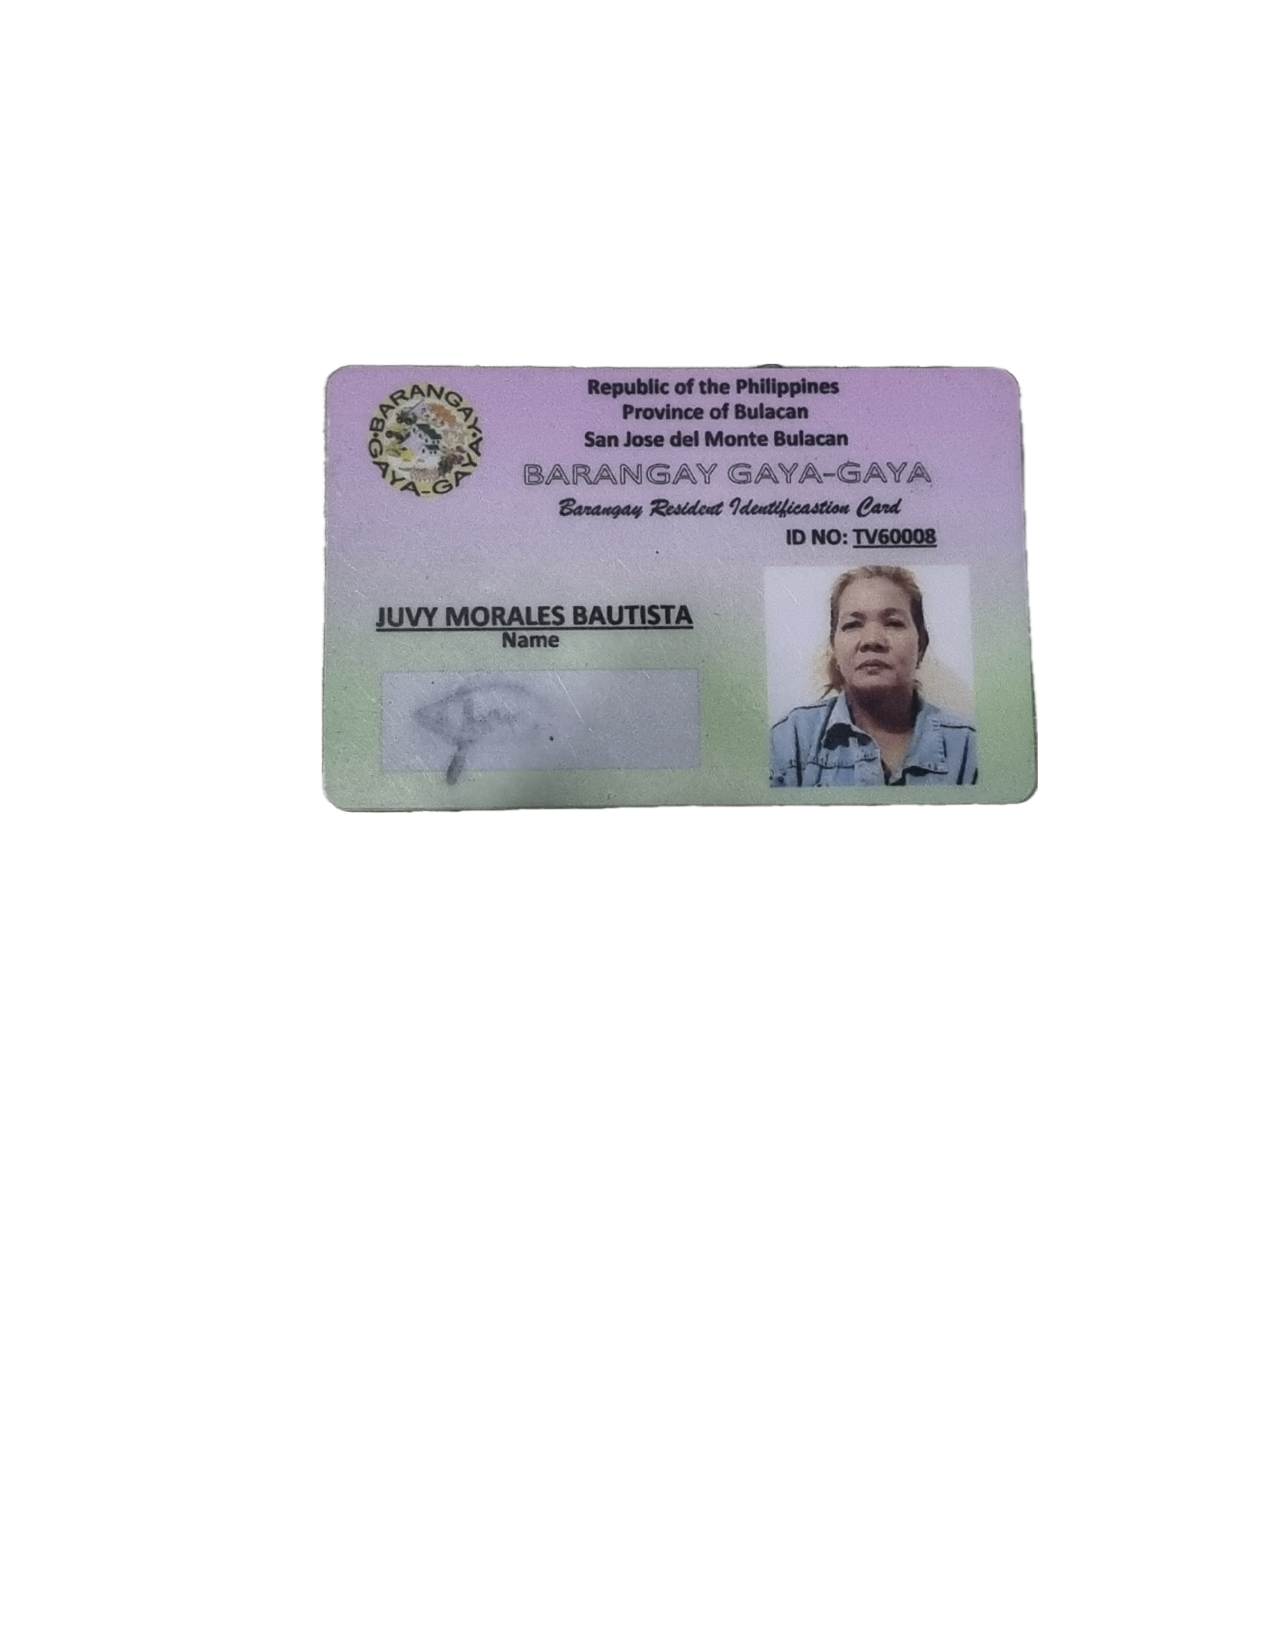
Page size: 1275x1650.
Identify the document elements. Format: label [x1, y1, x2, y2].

picture [323, 364, 1038, 813]
